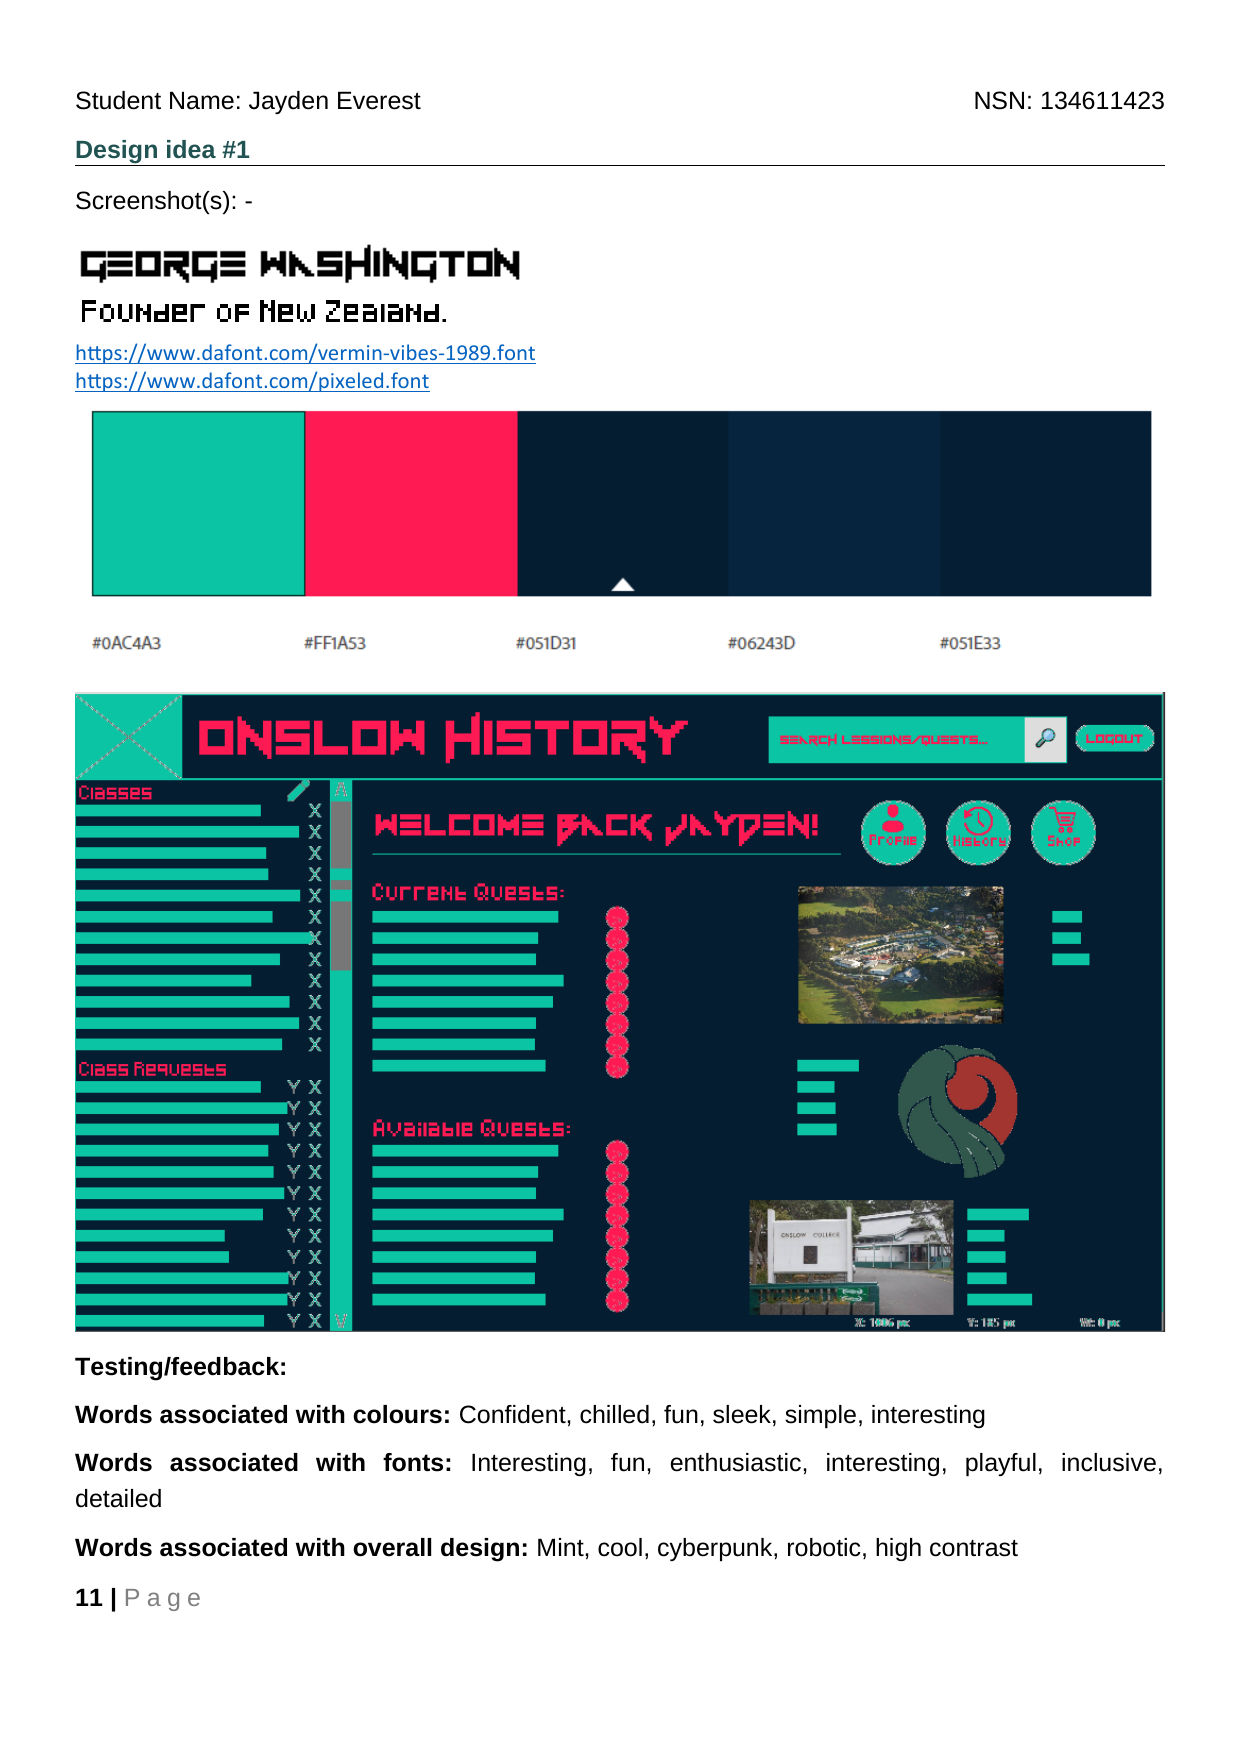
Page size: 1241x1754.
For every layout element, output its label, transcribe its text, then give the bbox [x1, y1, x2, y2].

picture [75, 296, 452, 333]
picture [75, 692, 1166, 1332]
text Testing/feedback: [75, 1351, 1165, 1380]
text https://www.dafont.com/vermin-vibes-1989.font [75, 338, 1165, 367]
picture [75, 234, 532, 291]
text https://www.dafont.com/pixeled.font [75, 367, 1165, 394]
text Screenshot(s): - [75, 186, 1165, 215]
text Words associated with overall design: Mint, cool, cyberpunk, robotic, high contrast [75, 1533, 1165, 1561]
subtitle Design idea #1 [75, 134, 1165, 165]
text Words associated with colours: Confident, chilled, fun, sleek, simple, interesting [75, 1400, 1165, 1429]
text Words associated with fonts: Interesting, fun, enthusiastic, interesting, playful, inclusive, detailed [75, 1448, 1165, 1513]
picture [75, 394, 1166, 656]
